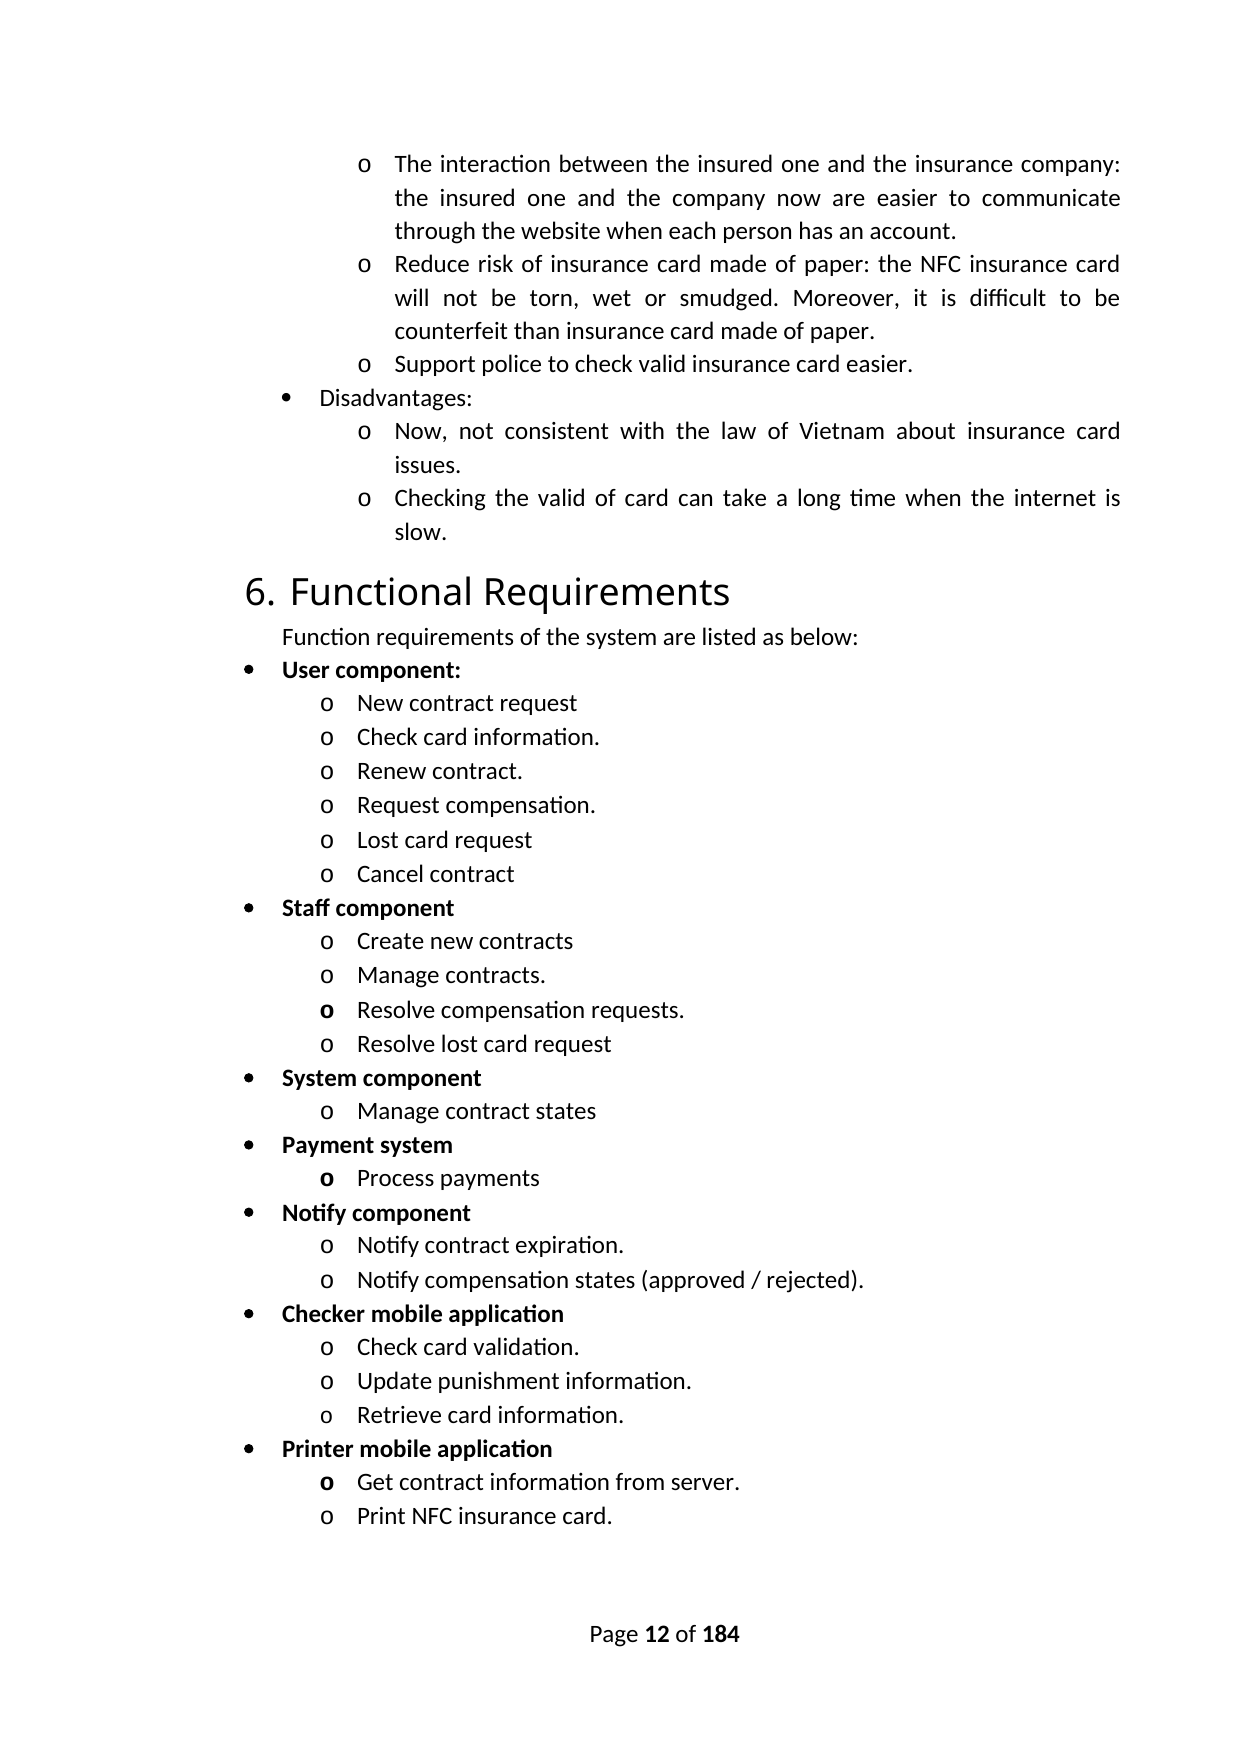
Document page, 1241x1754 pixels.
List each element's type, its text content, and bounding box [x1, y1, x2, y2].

list Check card information. [319, 721, 1122, 753]
list Lost card request [319, 824, 1122, 856]
list Support police to check valid insurance card easier. [357, 348, 1122, 379]
list Get contract information from server. [319, 1466, 1122, 1498]
list Retrieve card information. [319, 1399, 1122, 1431]
list Disadvantages: [282, 382, 1122, 412]
list New contract request [319, 687, 1122, 718]
list Renew contract. [319, 755, 1122, 787]
list Function requirements of the system are listed as below: [282, 621, 1122, 651]
list User component: [244, 654, 1122, 684]
list Checker mobile application [244, 1298, 1122, 1329]
list Payment system [244, 1129, 1122, 1160]
list The interaction between the insured one and the insurance company: the insured one and the company now are easier to communicate through the website when each person has an account. [357, 148, 1122, 245]
list Check card validation. [319, 1331, 1122, 1363]
list Resolve compensation requests. [319, 994, 1122, 1026]
list Create new contracts [319, 925, 1122, 957]
list Staff component [244, 892, 1122, 923]
list Print NFC insurance card. [319, 1500, 1122, 1532]
list Request compensation. [319, 789, 1122, 821]
list Notify component [244, 1197, 1122, 1227]
list Printer mobile application [244, 1433, 1122, 1464]
list Cancel contract [319, 858, 1122, 890]
subtitle Functional Requirements [244, 566, 1122, 617]
list Reduce risk of insurance card made of paper: the NFC insurance card will not be torn, wet or smudged. Moreover, it is difficult to be counterfeit than insurance card made of paper. [357, 248, 1122, 345]
list Update punishment information. [319, 1365, 1122, 1397]
list Manage contracts. [319, 959, 1122, 991]
list Process payments [319, 1162, 1122, 1194]
list Now, not consistent with the law of Vietnam about insurance card issues. [357, 415, 1122, 479]
list Notify compensation states (approved / rejected). [319, 1264, 1122, 1296]
list System component [244, 1062, 1122, 1093]
list Notify contract expiration. [319, 1229, 1122, 1261]
list Resolve lost card request [319, 1028, 1122, 1060]
list Checking the valid of card can take a long time when the internet is slow. [357, 482, 1122, 547]
list Manage contract states [319, 1095, 1122, 1127]
